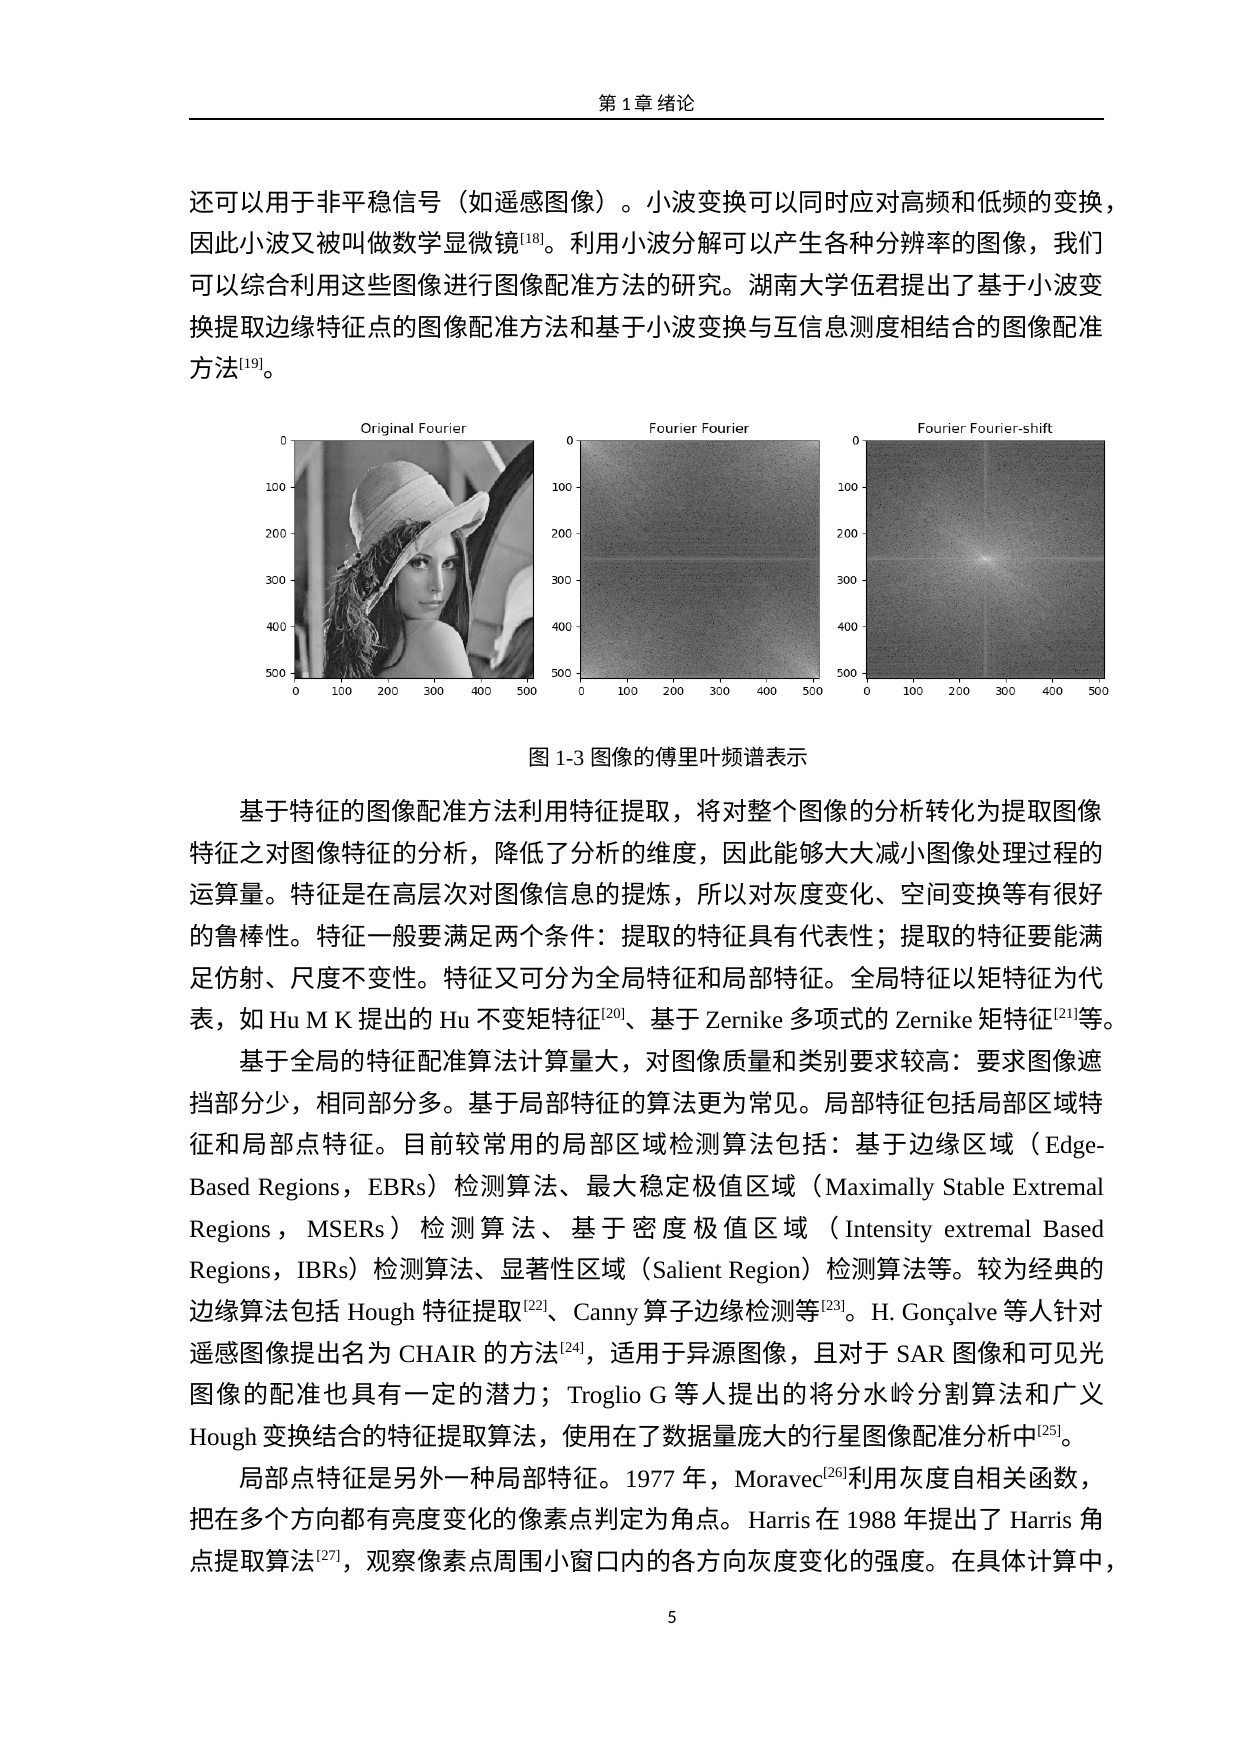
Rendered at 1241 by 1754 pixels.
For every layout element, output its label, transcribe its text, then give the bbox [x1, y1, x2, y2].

text 基于全局的特征配准算法计算量大，对图像质量和类别要求较高：要求图像遮挡部分少，相同部分多。基于局部特征的算法更为常见。局部特征包括局部区域特征和局部点特征。目前较常用的局部区域检测算法包括：基于边缘区域（Edge-Based Regions，EBRs）检测算法、最大稳定极值区域（Maximally Stable Extremal Regions，MSERs）检测算法、基于密度极值区域（Intensity extremal Based Regions，IBRs）检测算法、显著性区域（Salient Region）检测算法等。较为经典的边缘算法包括 Hough 特征提取[22]、Canny算子边缘检测等[23]。H. Gonçalve等人针对遥感图像提出名为 CHAIR 的方法[24]，适用于异源图像，且对于 SAR 图像和可见光图像的配准也具有一定的潜力；Troglio G等人提出的将分水岭分割算法和广义Hough变换结合的特征提取算法，使用在了数据量庞大的行星图像配准分析中[25]。 [189, 1037, 1104, 1454]
text 图1-3 图像的傅里叶频谱表示 [189, 739, 1104, 771]
text 基于特征的图像配准方法利用特征提取，将对整个图像的分析转化为提取图像特征之对图像特征的分析，降低了分析的维度，因此能够大大减小图像处理过程的运算量。特征是在高层次对图像信息的提炼，所以对灰度变化、空间变换等有很好的鲁棒性。特征一般要满足两个条件：提取的特征具有代表性；提取的特征要能满足仿射、尺度不变性。特征又可分为全局特征和局部特征。全局特征以矩特征为代表，如Hu M K 提出的 Hu 不变矩特征[20]、基于Zernike 多项式的 Zernike 矩特征[21]等。 [189, 787, 1104, 1037]
